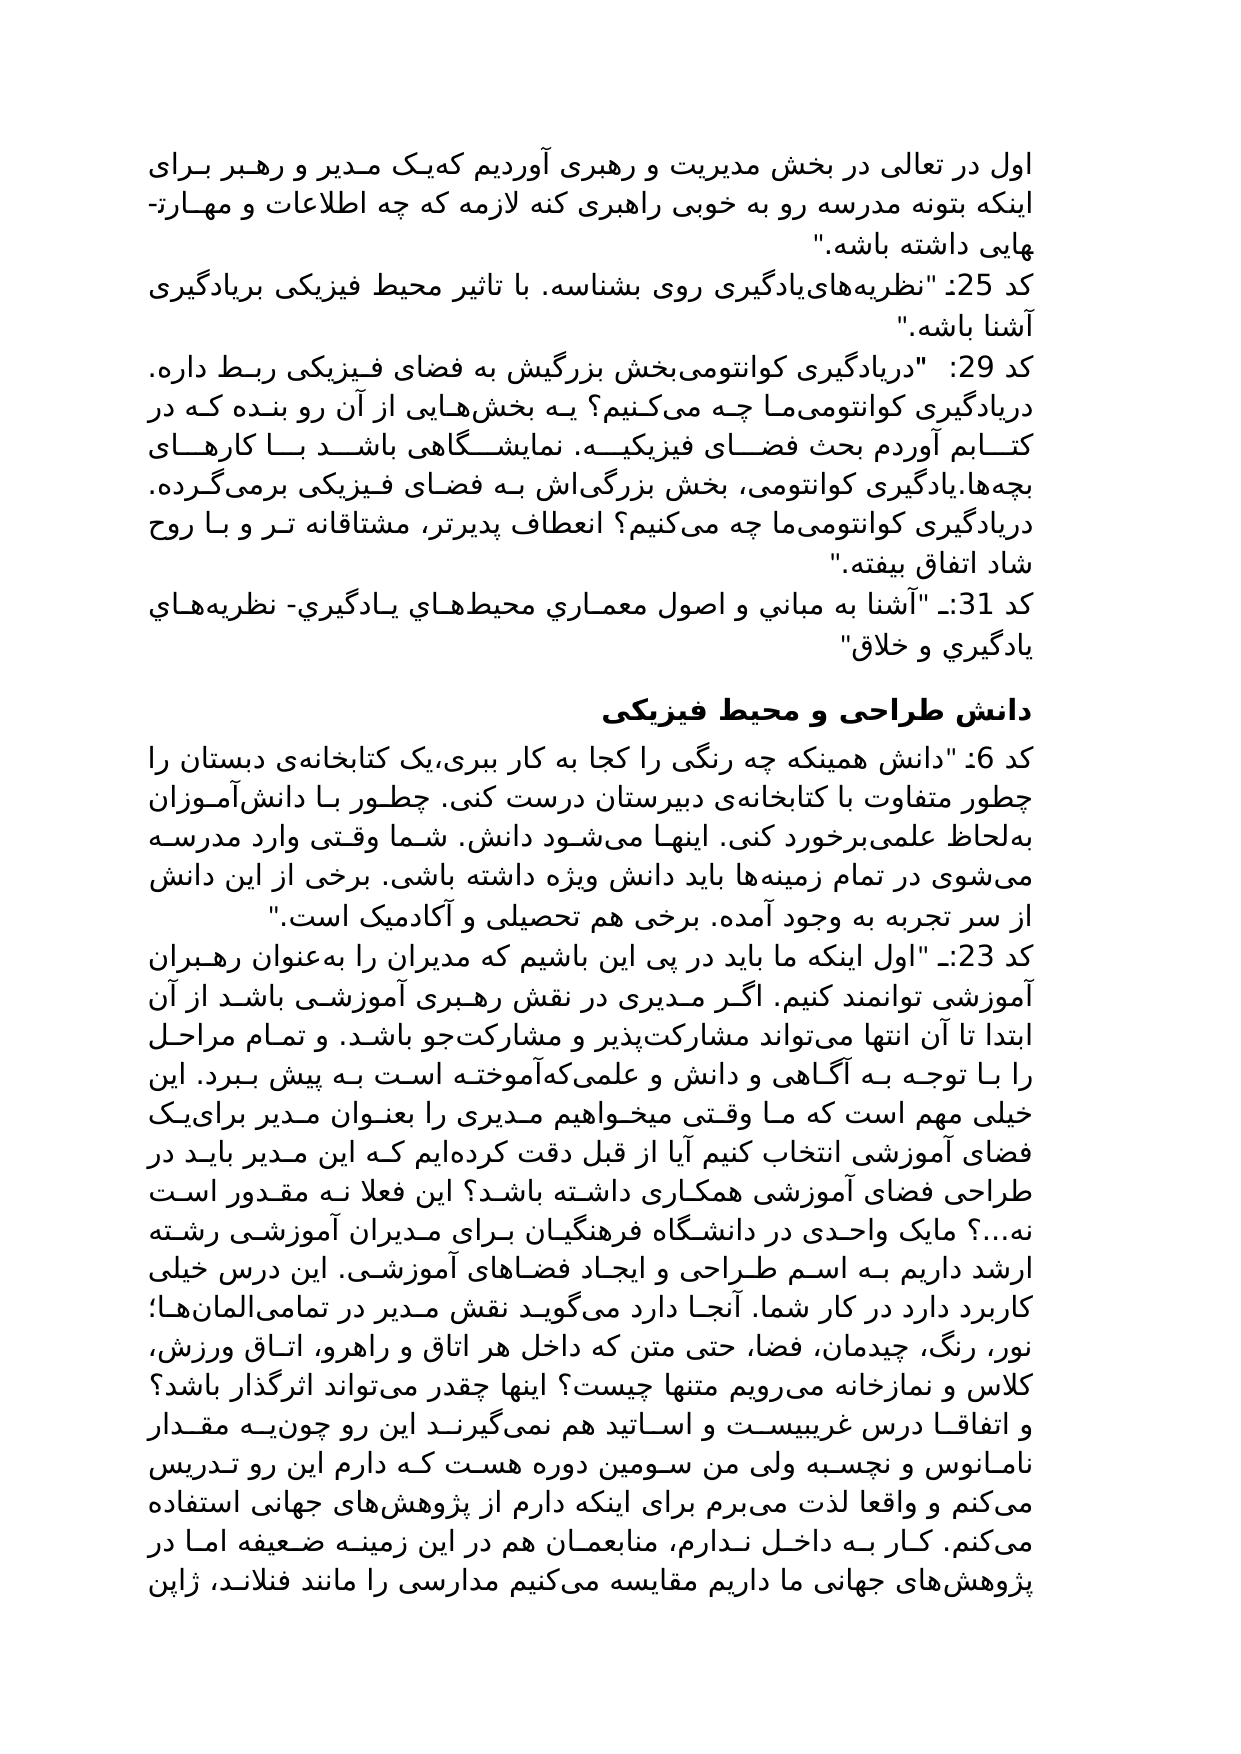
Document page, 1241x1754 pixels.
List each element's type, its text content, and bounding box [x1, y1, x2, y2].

text کد 31: "آشنا به مباني و اصول معماري محيط‌هاي يادگيري- نظريه‌هاي يادگيري و خلاق" [148, 586, 1033, 663]
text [148, 938, 1033, 1597]
text کد 25: "نظریه‌های‌یادگیری روی بشناسه. با تاثیر محیط فیزیکی بر‌یادگیری آشنا باشه." [148, 267, 1033, 343]
list دانش طراحی و محیط فیزیکی [148, 693, 1032, 727]
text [148, 148, 1033, 262]
text کد 6: "دانش همینکه چه رنگی را کجا به کار ببری،‌یک کتابخانه‌ی دبستان را چطور متفاوت با کتابخانه‌ی دبیرستان درست کنی. چطور با دانش‌آموزان به‌لحاظ علمی‌برخورد کنی. اینها می‌شود دانش. شما وقتی وارد مدرسه می‌شوی در تمام زمینه‌ها باید دانش ویژه داشته باشی. برخی از این دانش از سر تجربه به وجود آمده. برخی هم تحصیلی و آکادمیک است." [148, 740, 1033, 933]
text کد 29: "در‌یادگیری کوانتومی‌بخش بزرگیش به فضای فیزیکی ربط داره. در‌یادگیری کوانتومی‌ما چه می‌کنیم؟ یه بخش‌هایی از آن رو بنده که در کتابم آوردم بحث فضای فیزیکیه. نمایشگاهی باشد با کارهای بچه‌ها.‌یادگیری کوانتومی، بخش بزرگی‌اش به فضای فیزیکی برمی‌گرده. در‌یادگیری کوانتومی‌ما چه می‌کنیم؟ انعطاف پدیرتر، مشتاقانه تر و با روح شاد اتفاق بیفته." [148, 349, 1033, 581]
